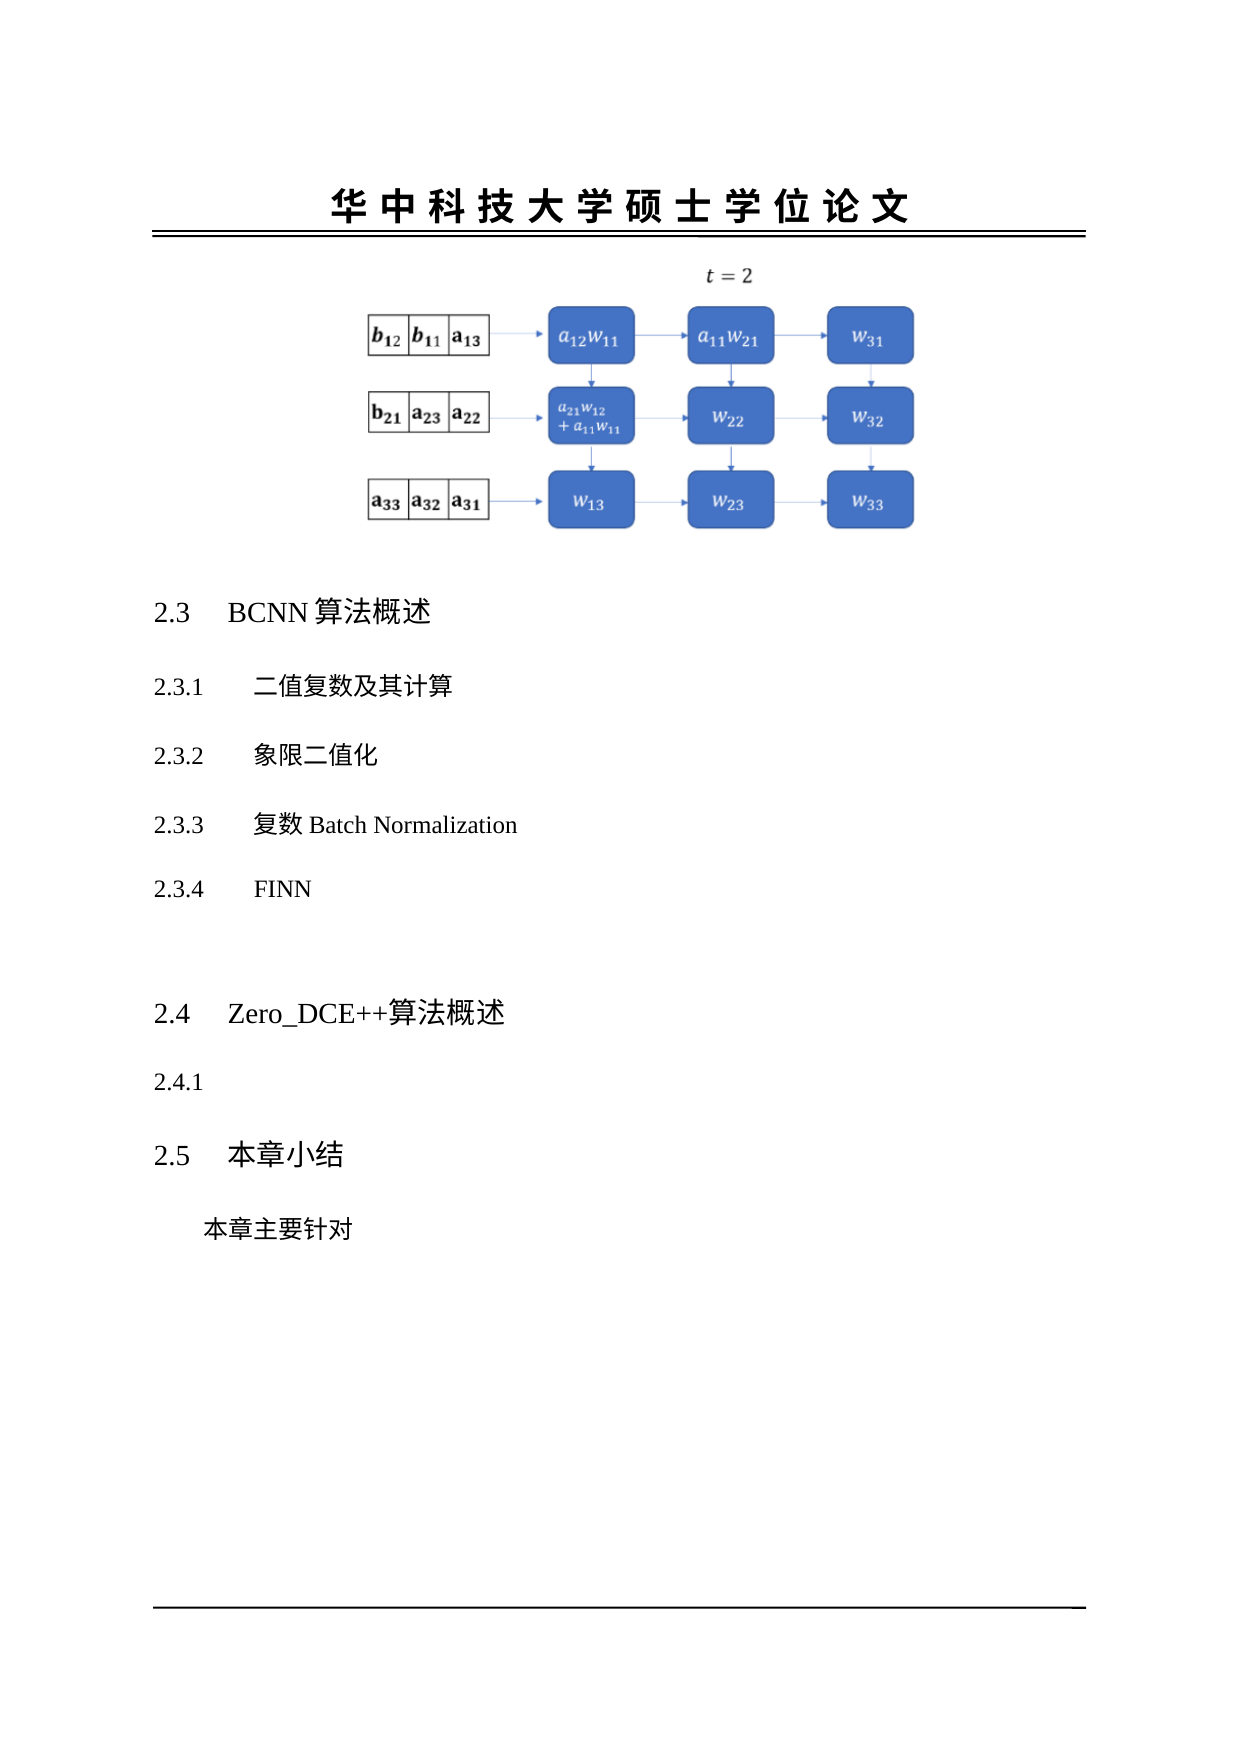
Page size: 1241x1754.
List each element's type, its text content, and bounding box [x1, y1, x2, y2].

subtitle 象限二值化 [153, 736, 1087, 772]
subtitle Zero_DCE++算法概述 [153, 989, 1087, 1031]
subtitle 二值复数及其计算 [153, 667, 1087, 703]
subtitle 本章小结 [153, 1131, 1087, 1173]
picture [360, 265, 930, 554]
subtitle 复数Batch Normalization [153, 805, 1087, 841]
text 本章主要针对 [153, 1209, 1087, 1245]
subtitle FINN [153, 874, 1087, 902]
subtitle BCNN算法概述 [153, 589, 1087, 631]
